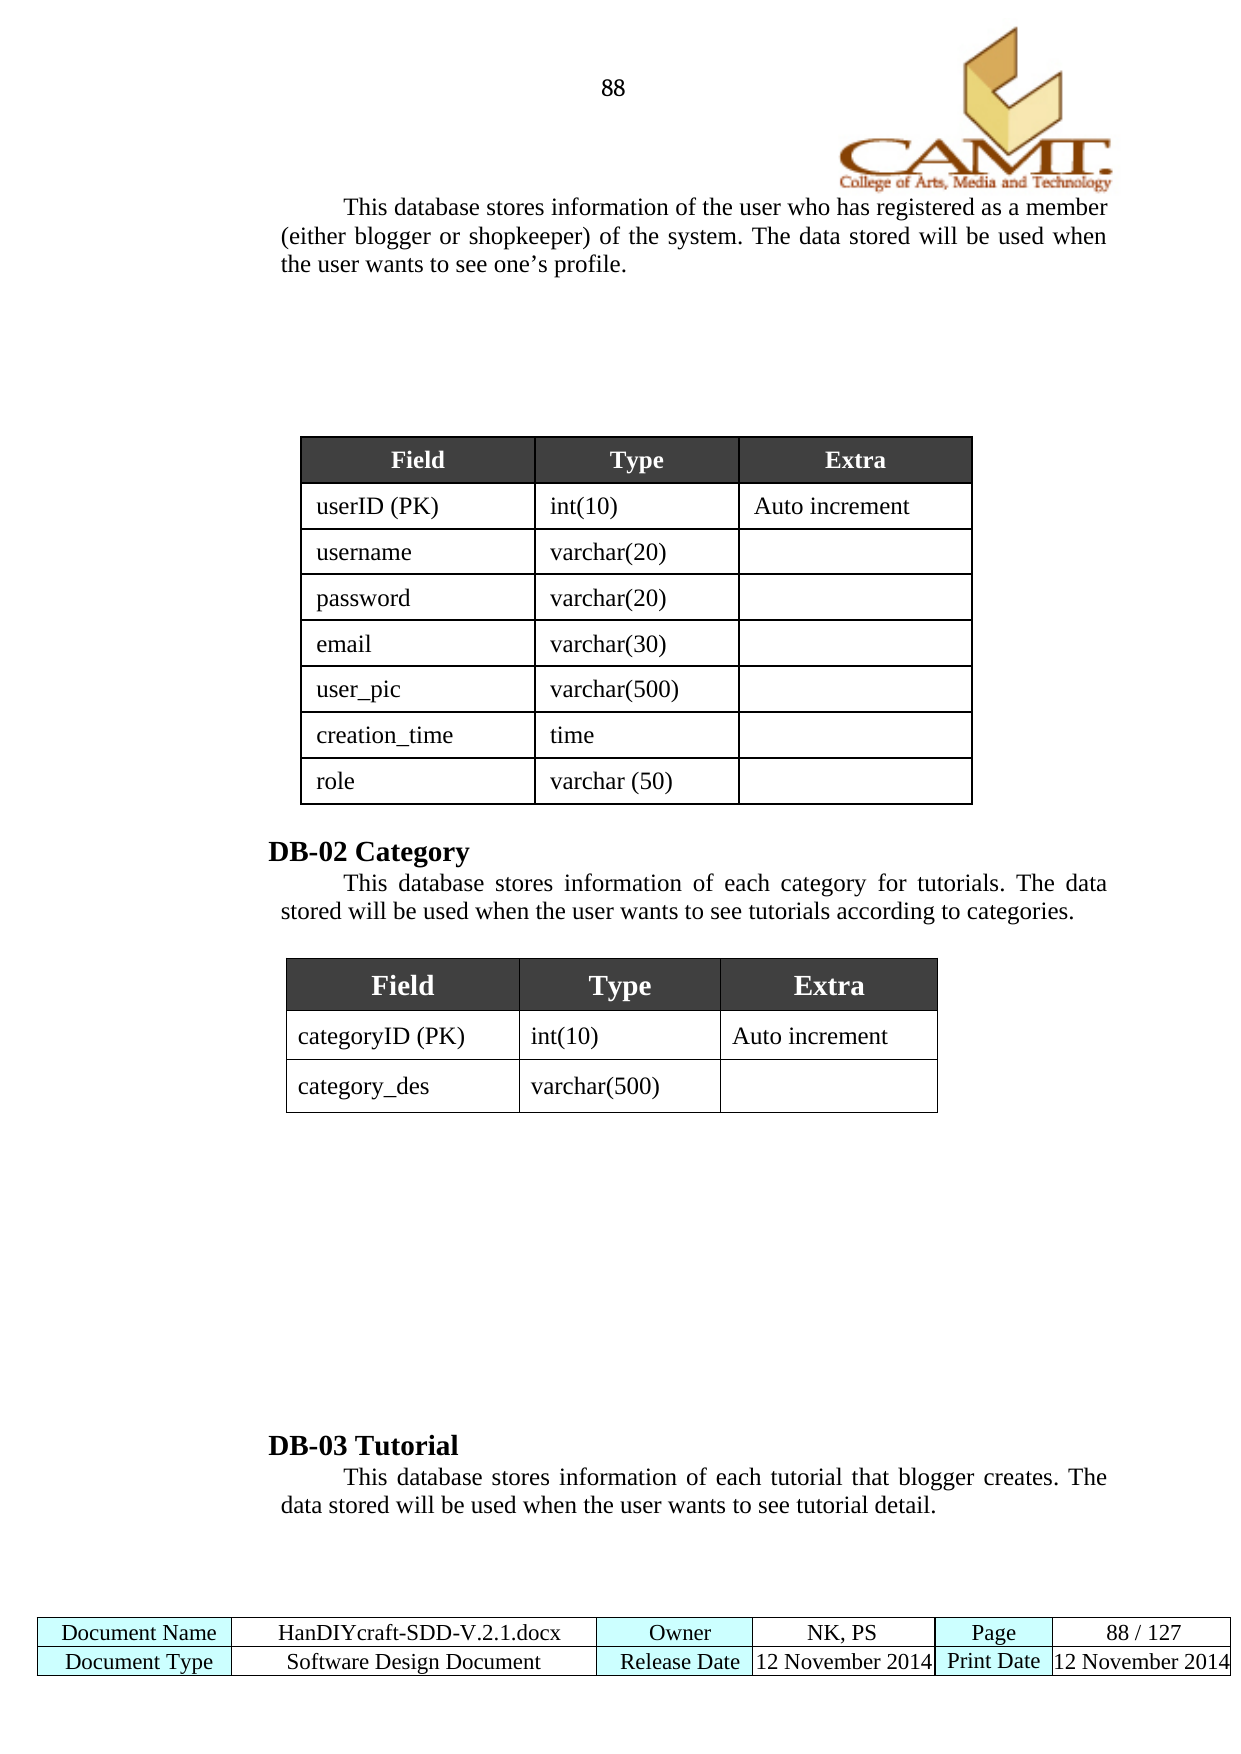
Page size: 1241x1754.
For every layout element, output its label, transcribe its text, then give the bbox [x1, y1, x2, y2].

table_header Field [302, 438, 534, 482]
text This database stores information of each category for tutorials. The data stored will be used when the user wants to see tutorials according to categories. [281, 868, 1108, 925]
table_cell categoryID (PK) [287, 1011, 519, 1059]
table_cell userID (PK) [302, 484, 534, 527]
text DB-03 Tutorial [118, 1428, 1108, 1462]
table_header Field [287, 959, 519, 1010]
table_cell [740, 667, 971, 711]
table_cell [740, 530, 971, 573]
table_cell [740, 713, 971, 757]
table_cell password [302, 575, 534, 619]
table_cell category_des [287, 1060, 519, 1112]
table_cell varchar(500) [520, 1060, 720, 1112]
table_cell role [302, 759, 534, 802]
table_header Type [520, 959, 720, 1010]
table_cell [740, 575, 971, 619]
table_cell int(10) [520, 1011, 720, 1059]
table_cell time [536, 713, 738, 757]
table_cell [740, 759, 971, 802]
picture [755, 18, 1221, 207]
text This database stores information of the user who has registered as a member (either blogger or shopkeeper) of the system. The data stored will be used when the user wants to see one’s profile. [281, 192, 1108, 278]
table_cell Auto increment [721, 1011, 937, 1059]
table_cell [721, 1060, 937, 1112]
table_header Type [536, 438, 738, 482]
table_cell varchar(20) [536, 530, 738, 573]
table_cell varchar(20) [536, 575, 738, 619]
table_cell email [302, 621, 534, 665]
text This database stores information of each tutorial that blogger creates. The data stored will be used when the user wants to see tutorial detail. [281, 1462, 1108, 1519]
table_cell username [302, 530, 534, 573]
table_cell [740, 621, 971, 665]
table_cell user_pic [302, 667, 534, 711]
table_cell varchar(500) [536, 667, 738, 711]
table_cell creation_time [302, 713, 534, 757]
table_header Extra [740, 438, 971, 482]
table_cell int(10) [536, 484, 738, 527]
table_cell Auto increment [740, 484, 971, 527]
text DB-02 Category [118, 834, 1108, 868]
table_cell varchar(30) [536, 621, 738, 665]
table_cell varchar (50) [536, 759, 738, 802]
table_header Extra [721, 959, 937, 1010]
